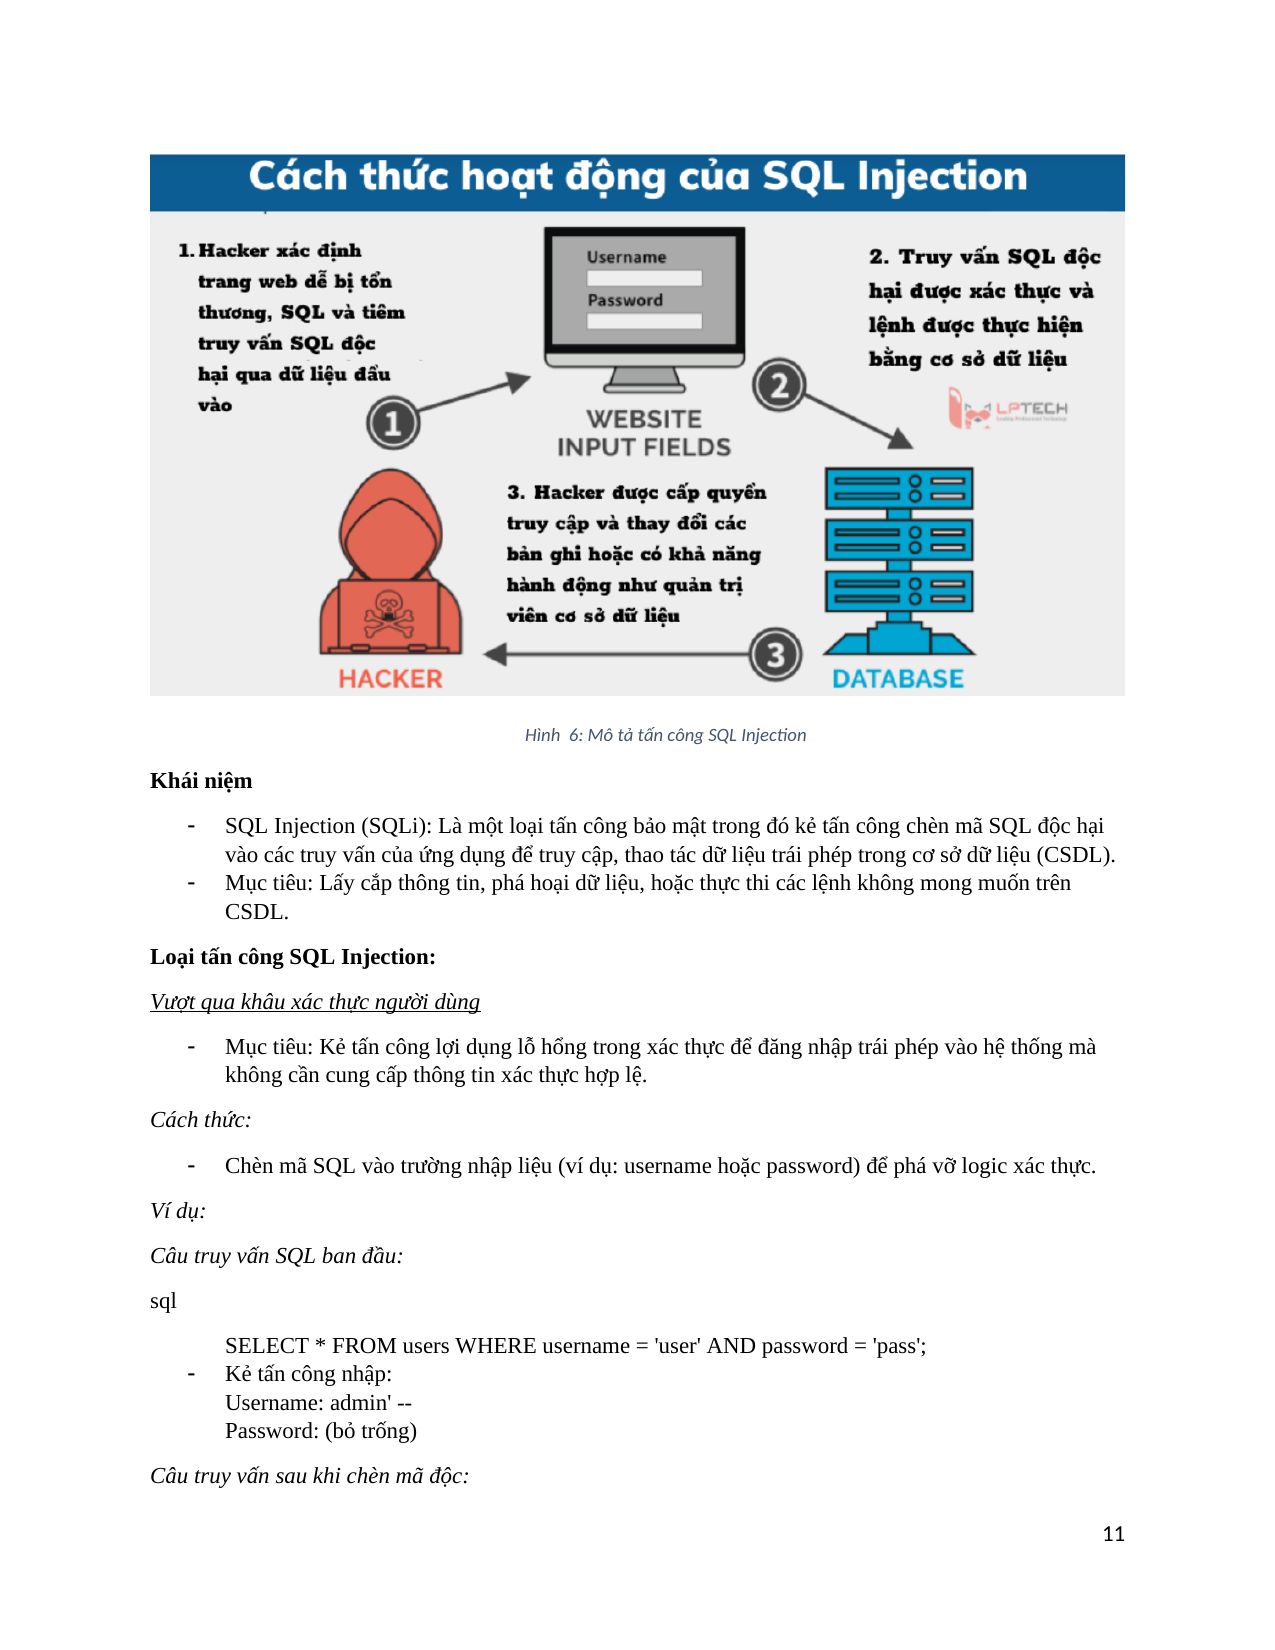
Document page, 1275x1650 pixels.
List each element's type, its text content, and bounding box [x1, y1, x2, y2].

text sql [150, 1287, 1125, 1313]
text Ví dụ: [150, 1197, 1125, 1223]
list Mục tiêu: Lấy cắp thông tin, phá hoại dữ liệu, hoặc thực thi các lệnh không mong muốn trên CSDL. [187, 869, 1125, 924]
list SELECT * FROM users WHERE username = 'user' AND password = 'pass'; [225, 1332, 1125, 1358]
text Câu truy vấn SQL ban đầu: [150, 1242, 1125, 1268]
list Mục tiêu: Kẻ tấn công lợi dụng lỗ hổng trong xác thực để đăng nhập trái phép vào hệ thống mà không cần cung cấp thông tin xác thực hợp lệ. [187, 1033, 1125, 1088]
list Username: admin' -- [225, 1389, 1125, 1415]
text Khái niệm [150, 767, 1125, 794]
text Cách thức: [150, 1107, 1125, 1133]
list Chèn mã SQL vào trường nhập liệu (ví dụ: username hoặc password) để phá vỡ logic xác thực. [187, 1152, 1125, 1178]
picture [150, 150, 1125, 705]
text Câu truy vấn sau khi chèn mã độc: [150, 1462, 1125, 1489]
text Vượt qua khâu xác thực người dùng [150, 988, 1125, 1014]
list SQL Injection (SQLi): Là một loại tấn công bảo mật trong đó kẻ tấn công chèn mã SQL độc hại vào các truy vấn của ứng dụng để truy cập, thao tác dữ liệu trái phép trong cơ sở dữ liệu (CSDL). [187, 812, 1125, 867]
list Password: (bỏ trống) [225, 1417, 1125, 1444]
list Kẻ tấn công nhập: [187, 1361, 1125, 1387]
text Loại tấn công SQL Injection: [150, 943, 1125, 969]
